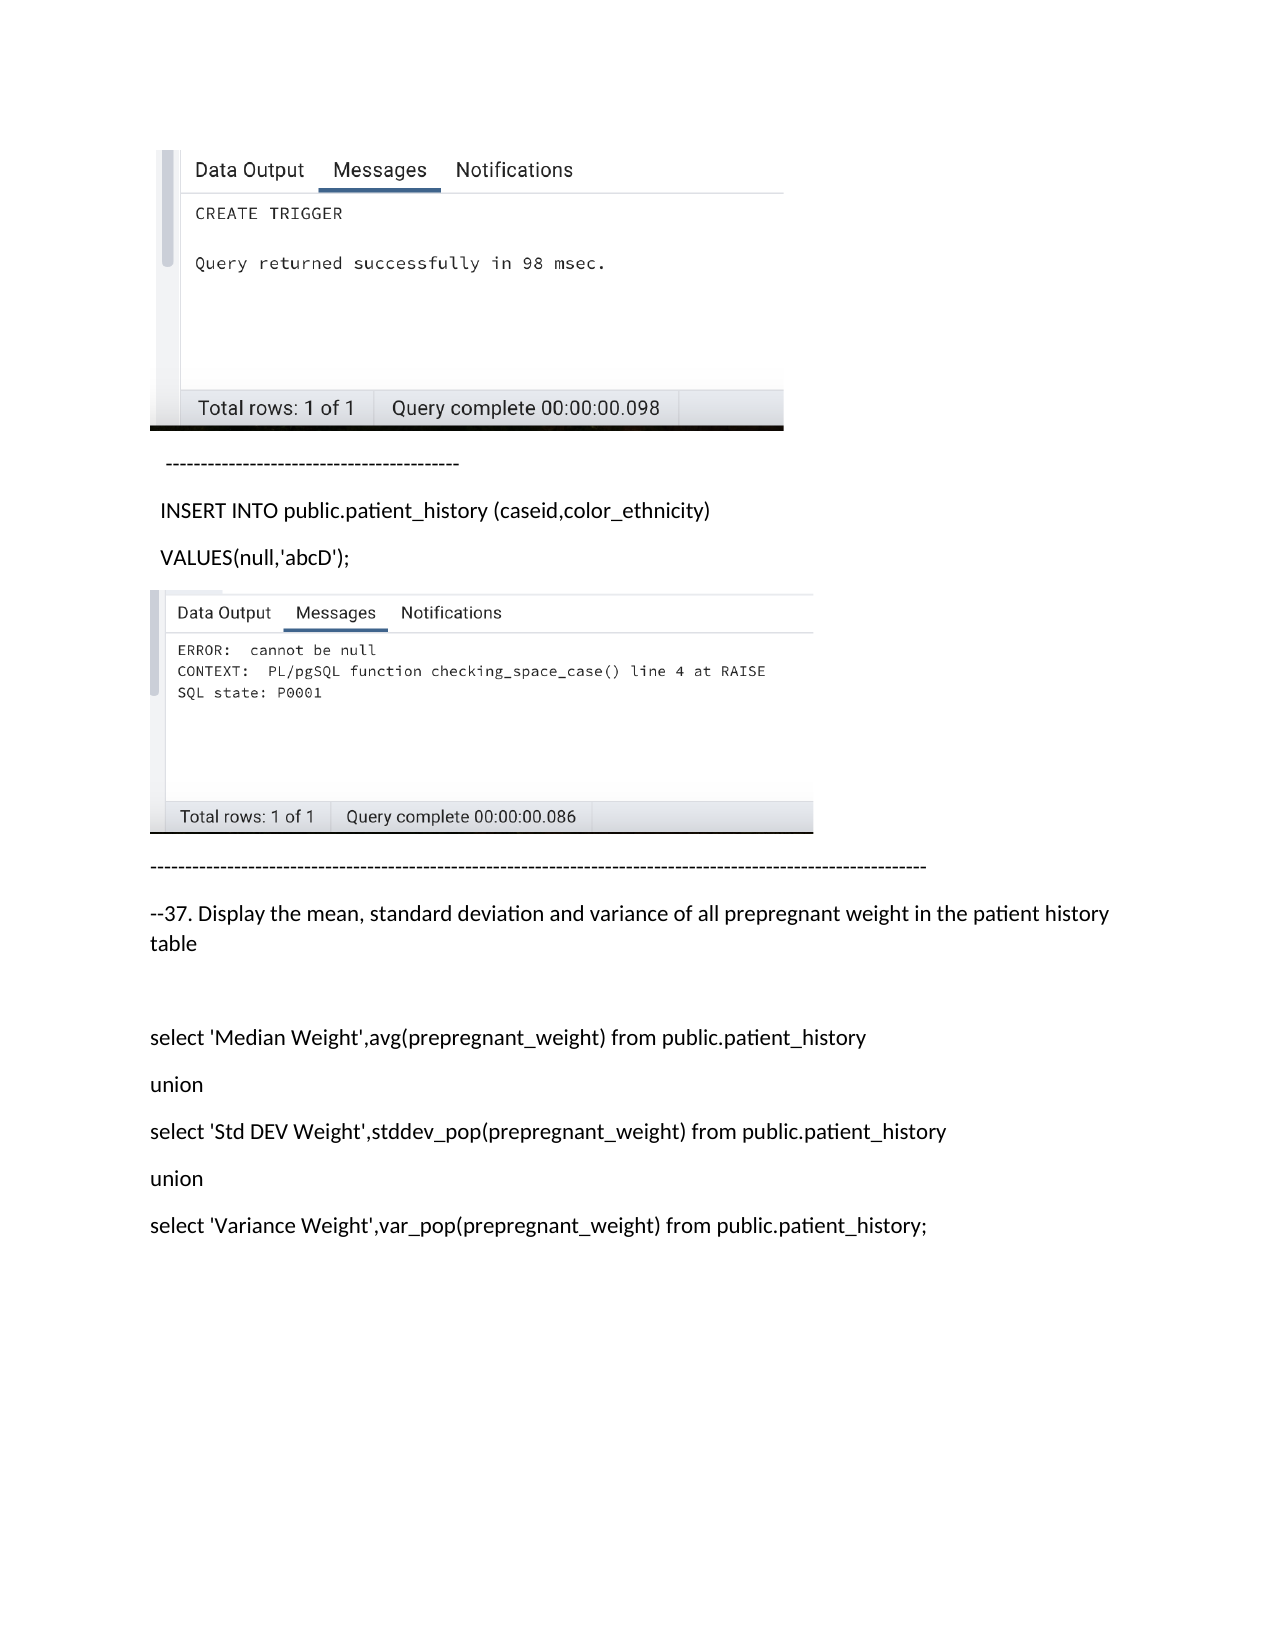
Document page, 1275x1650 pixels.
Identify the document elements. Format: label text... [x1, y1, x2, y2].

text VALUES(null,'abcD'); [150, 543, 1125, 571]
text --37. Display the mean, standard deviation and variance of all prepregnant weight in the patient history table [150, 899, 1125, 958]
text select 'Variance Weight',var_pop(prepregnant_weight) from public.patient_history; [150, 1211, 1125, 1239]
text INSERT INTO public.patient_history (caseid,color_ethnicity) [150, 496, 1125, 524]
text --------------------------------------------------------------------------------------------------------------- [150, 852, 1125, 881]
picture [150, 150, 784, 431]
picture [150, 590, 814, 834]
text ------------------------------------------ [150, 449, 1125, 478]
text select 'Std DEV Weight',stddev_pop(prepregnant_weight) from public.patient_history [150, 1117, 1125, 1145]
text union [150, 1070, 1125, 1098]
text union [150, 1164, 1125, 1192]
text select 'Median Weight',avg(prepregnant_weight) from public.patient_history [150, 1023, 1125, 1051]
